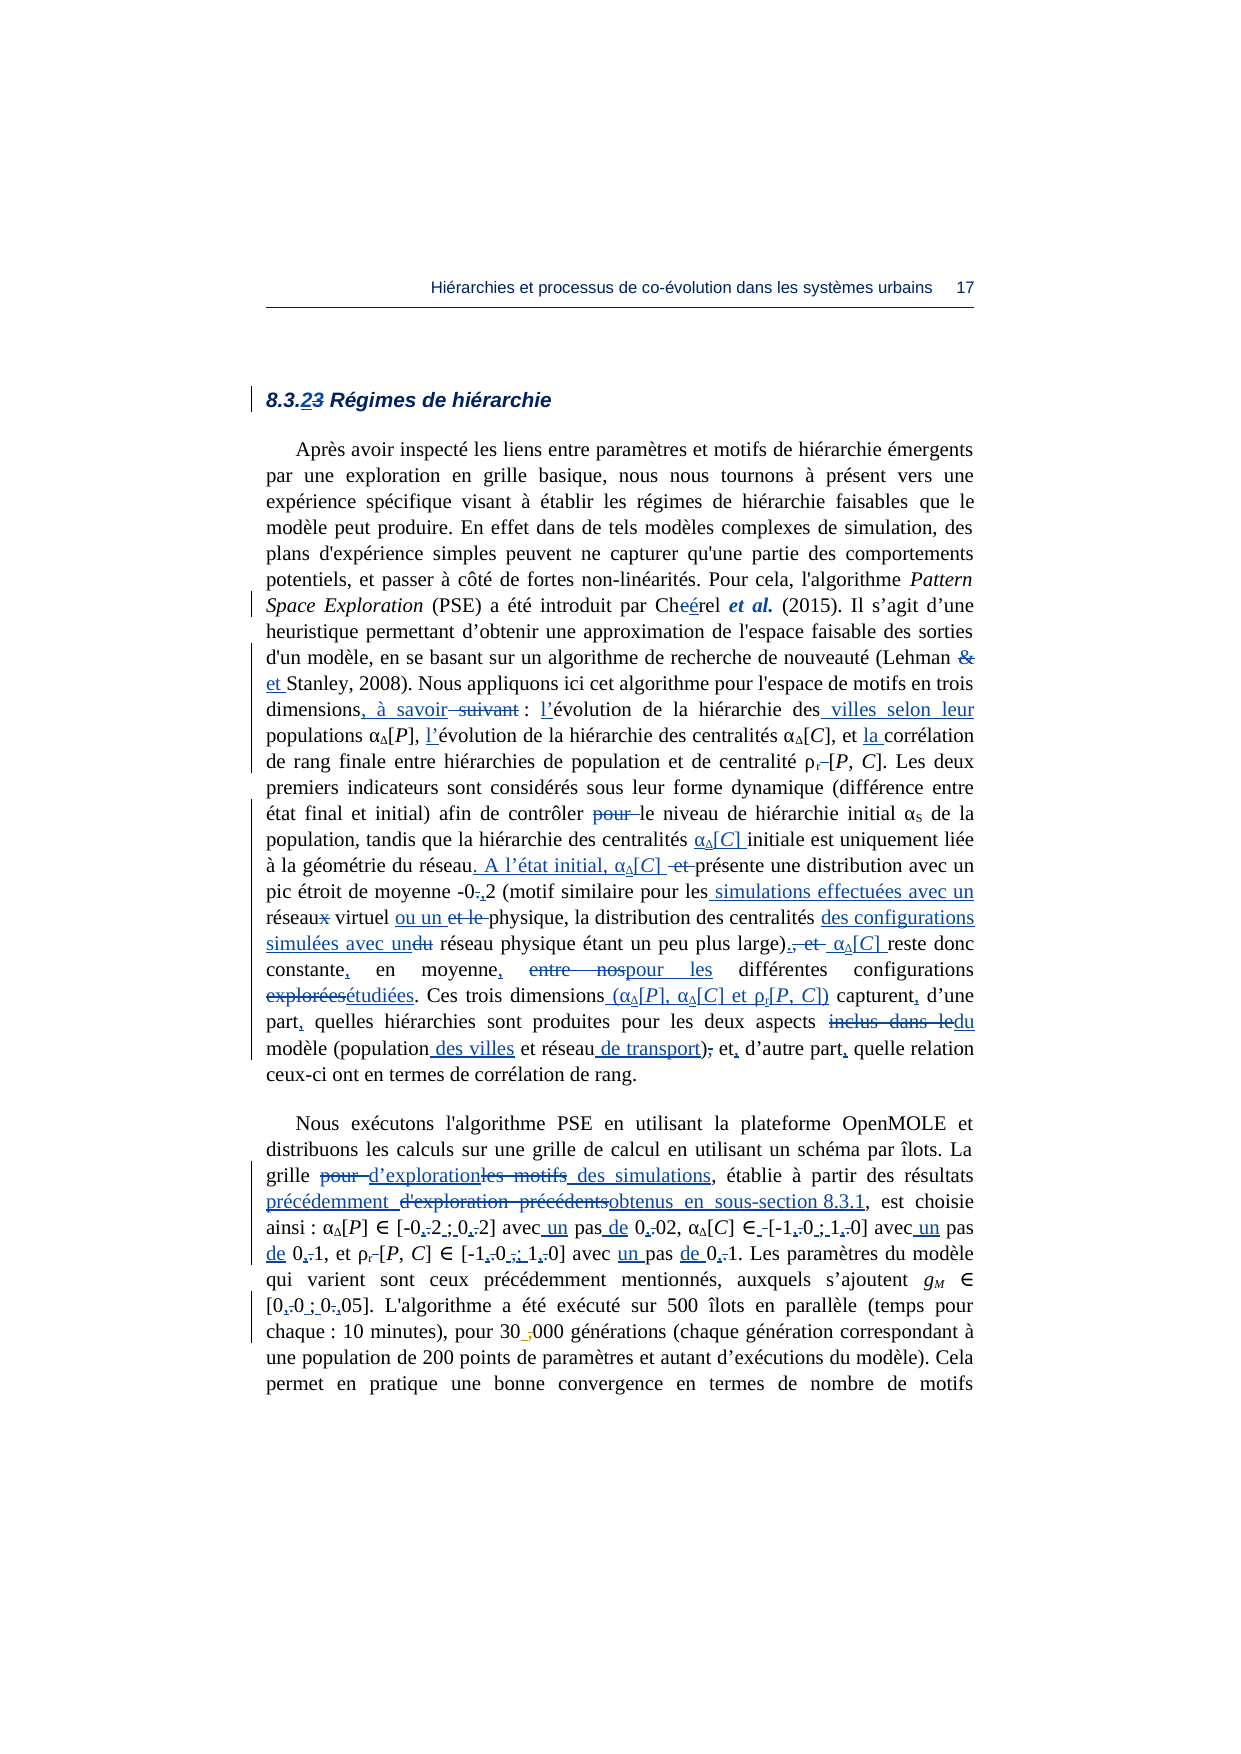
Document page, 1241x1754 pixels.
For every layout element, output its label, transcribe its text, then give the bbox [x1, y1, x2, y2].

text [266, 1108, 974, 1395]
text Après avoir inspecté les liens entre paramètres et motifs de hiérarchie émergents par une exploration en grille basique, nous nous tournons à présent vers une expérience spécifique visant à établir les régimes de hiérarchie faisables que le modèle peut produire. En effet dans de tels modèles complexes de simulation, des plans d'expérience simples peuvent ne capturer qu'une partie des comportements potentiels, et passer à côté de fortes non-linéarités. Pour cela, l'algorithme Pattern Space Exploration (PSE) a été introduit par Chrel et al. (2015). Il s’agit d’une heuristique permettant d’obtenir une approximation de l'espace faisable des sorties d'un modèle, en se basant sur un algorithme de recherche de nouveauté (Lehman Stanley, 2008). Nous appliquons ici cet algorithme pour l'espace de motifs en trois dimensions : évolution de la hiérarchie des populations αΔ[P], évolution de la hiérarchie des centralités αΔ[C], et corrélation de rang finale entre hiérarchies de population et de centralité ρr[P, C]. Les deux premiers indicateurs sont considérés sous leur forme dynamique (différence entre état final et initial) afin de contrôler le niveau de hiérarchie initial αS de la population, tandis que la hiérarchie des centralités initiale est uniquement liée à la géométrie du réseauprésente une distribution avec un pic étroit de moyenne -02 (motif similaire pour les réseau virtuel physique, la distribution des centralités réseau physique étant un peu plus large)reste donc constante en moyenne différentes configurations . Ces trois dimensions capturent d’une part quelles hiérarchies sont produites pour les deux aspects modèle (population et réseau) et d’autre part quelle relation ceux-ci ont en termes de corrélation de rang. [266, 434, 974, 1086]
subtitle 8.3. Régimes de hiérarchie [266, 386, 974, 412]
